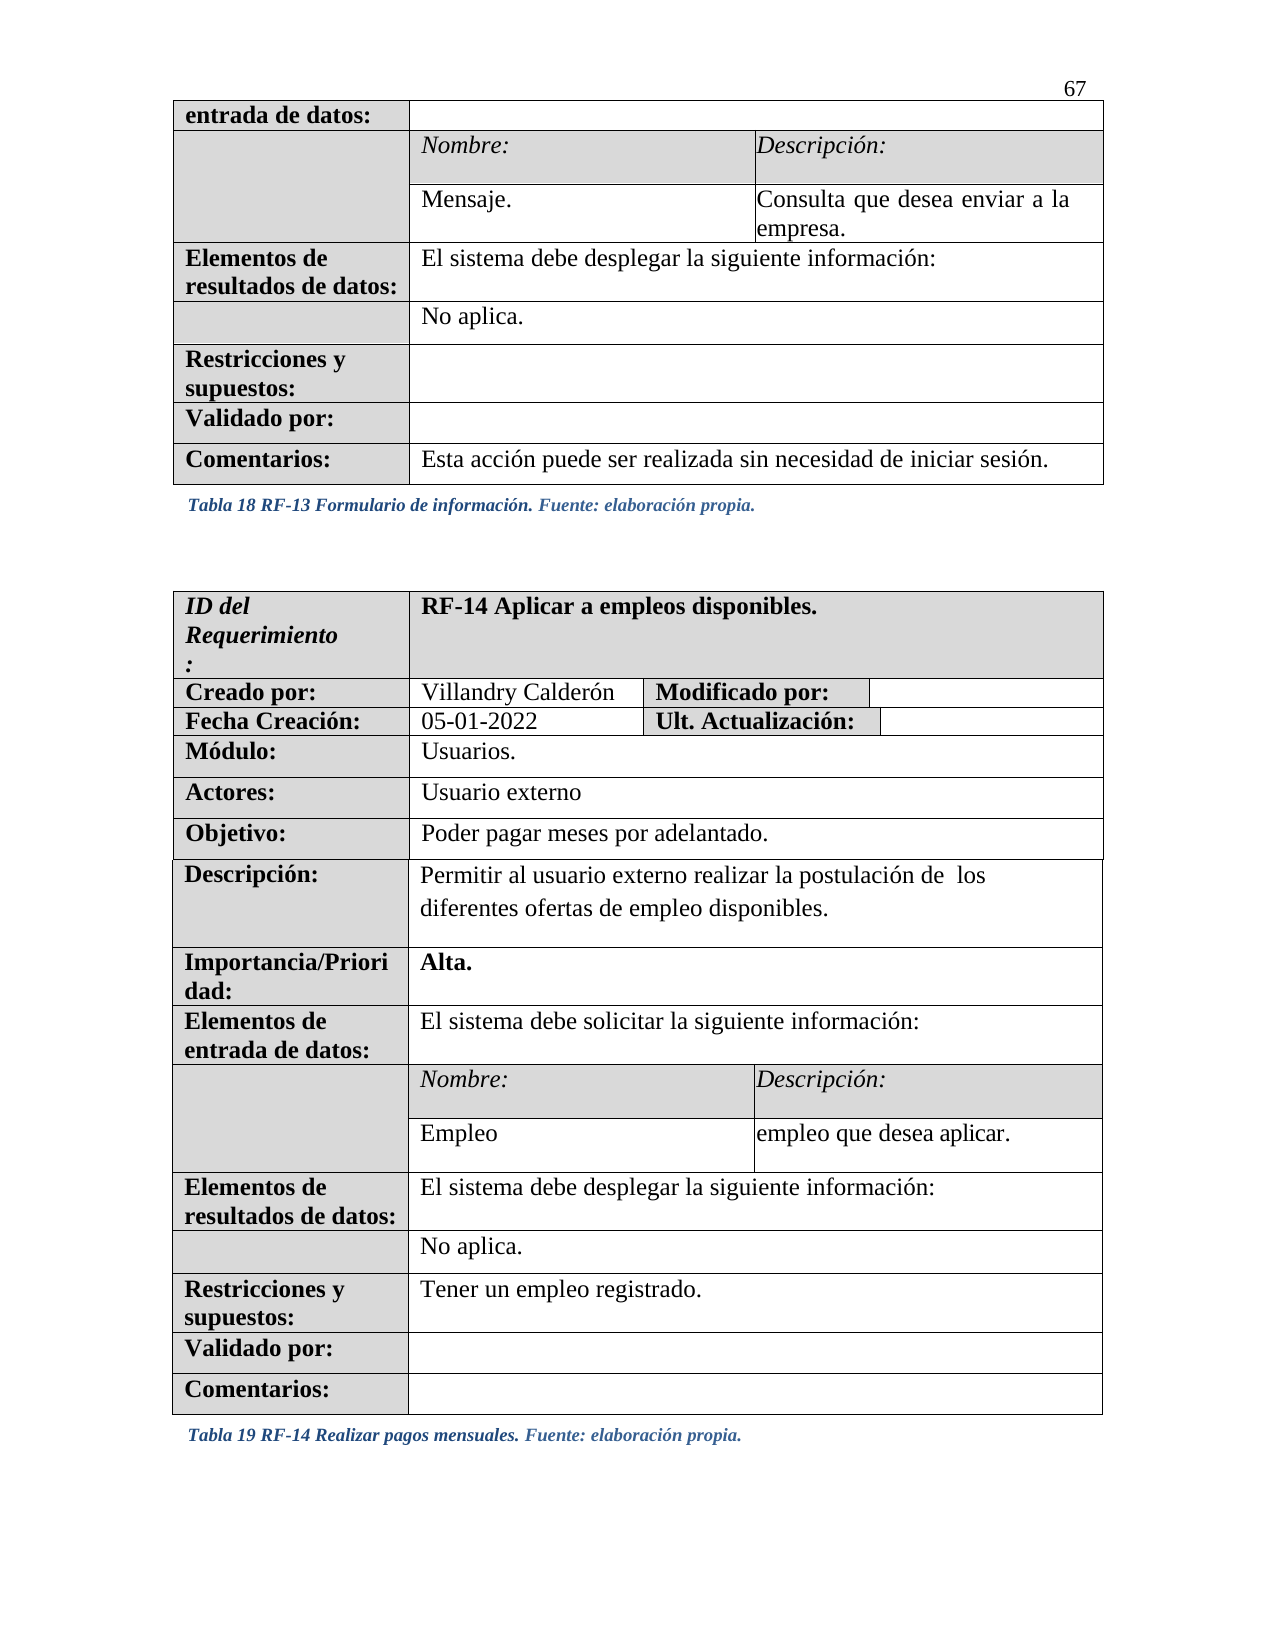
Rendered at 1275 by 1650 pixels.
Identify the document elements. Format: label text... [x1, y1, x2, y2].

table_cell Tener un empleo registrado. [409, 1274, 1102, 1332]
table_cell [173, 1231, 408, 1273]
table_cell Elementos de entrada de datos: [173, 1006, 408, 1064]
text Tabla 19 RF-14 Realizar pagos mensuales. Fuente: elaboración propia. [187, 1424, 1099, 1446]
table_cell Comentarios: [173, 1374, 408, 1414]
table_cell [409, 1374, 1102, 1414]
table_cell Descripción: [756, 131, 1103, 183]
text Tabla 18 RF-13 Formulario de información. Fuente: elaboración propia. [187, 494, 1099, 516]
table_cell El sistema debe desplegar la siguiente información: [409, 1173, 1102, 1230]
table_cell Esta acción puede ser realizada sin necesidad de iniciar sesión. [410, 444, 1103, 484]
table_cell Módulo: [174, 736, 409, 777]
table_cell Importancia/Priori dad: [173, 948, 408, 1005]
table_cell [173, 1065, 408, 1172]
table_cell No aplica. [409, 1231, 1102, 1273]
table_cell Nombre: [410, 131, 755, 183]
table_cell Poder pagar meses por adelantado. [410, 819, 1103, 859]
table_cell Mensaje. [410, 185, 755, 242]
table_cell Creado por: [174, 679, 409, 707]
table_cell [881, 708, 1103, 735]
table_cell [410, 345, 1103, 402]
table_cell Descripción: [755, 1065, 1102, 1118]
table_cell Elementos de resultados de datos: [173, 1173, 408, 1230]
table_cell Comentarios: [174, 444, 409, 484]
table_cell Restricciones y supuestos: [173, 1274, 408, 1332]
table_cell Nombre: [409, 1065, 754, 1118]
table_cell No aplica. [410, 302, 1103, 343]
table_cell 05-01-2022 [410, 708, 643, 735]
table_cell Elementos de resultados de datos: [174, 243, 409, 301]
table_cell Restricciones y supuestos: [174, 345, 409, 402]
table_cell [410, 101, 1103, 130]
table_cell [174, 302, 409, 343]
table_cell Alta. [409, 948, 1102, 1005]
table_cell Objetivo: [174, 819, 409, 859]
table_cell Fecha Creación: [174, 708, 409, 735]
table_cell Ult. Actualización: [644, 708, 880, 735]
table_cell El sistema debe desplegar la siguiente información: [410, 243, 1103, 301]
table_cell Validado por: [174, 403, 409, 443]
table_cell empleo que desea aplicar. [755, 1119, 1102, 1172]
table_cell [870, 679, 1103, 707]
table_cell Modificado por: [644, 679, 869, 707]
table_cell El sistema debe solicitar la siguiente información: [409, 1006, 1102, 1064]
table_cell Actores: [174, 778, 409, 818]
table_header Descripción: [173, 860, 408, 947]
table_header Permitir al usuario externo realizar la postulación de los diferentes ofertas de empleo disponibles. [409, 860, 1102, 947]
table_cell Empleo [409, 1119, 754, 1172]
table_header RF-14 Aplicar a empleos disponibles. [410, 592, 1103, 678]
table_header ID del Requerimiento: [174, 592, 409, 678]
table_cell [409, 1333, 1102, 1373]
table_cell Consulta que desea enviar a la empresa. [756, 185, 1103, 242]
table_cell [174, 131, 409, 242]
table_cell Villandry Calderón [410, 679, 643, 707]
table_cell Usuarios. [410, 736, 1103, 777]
table_cell Usuario externo [410, 778, 1103, 818]
table_cell [410, 403, 1103, 443]
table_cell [174, 101, 409, 130]
table_cell Validado por: [173, 1333, 408, 1373]
